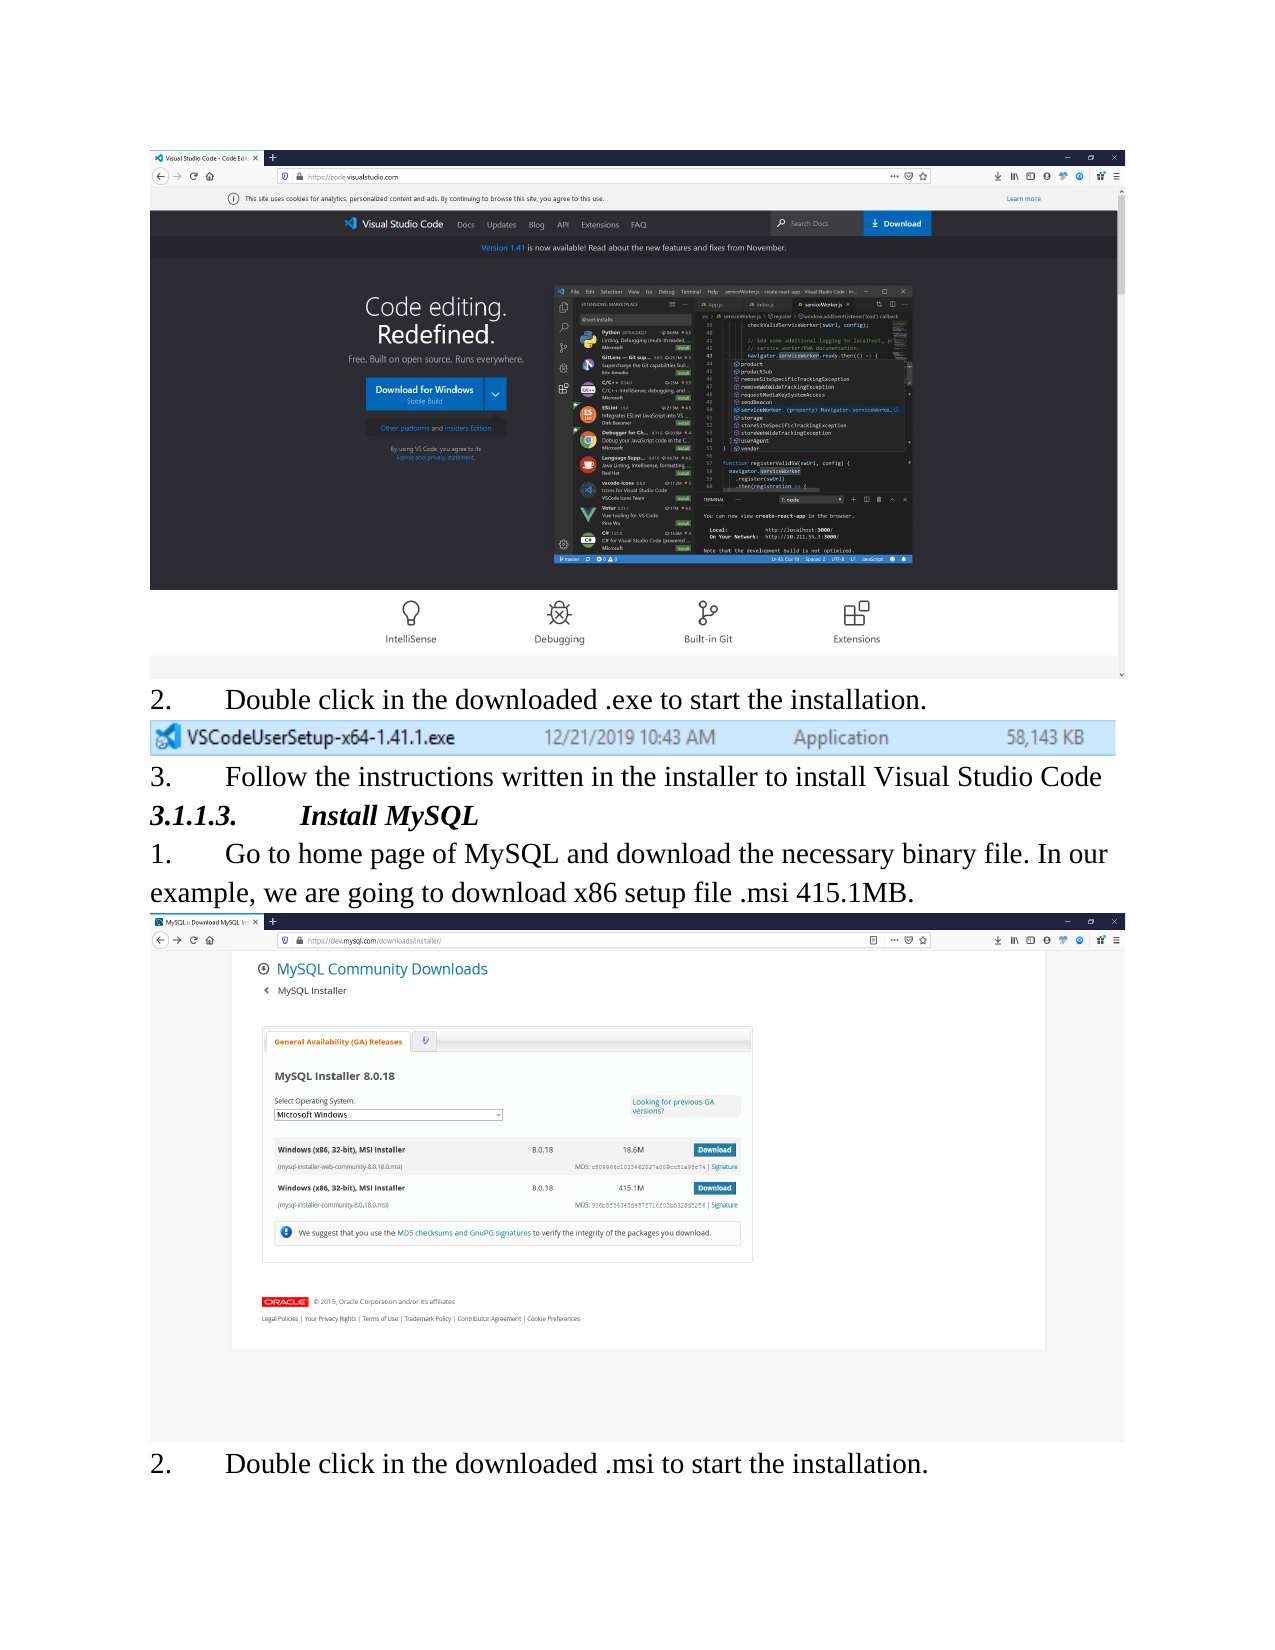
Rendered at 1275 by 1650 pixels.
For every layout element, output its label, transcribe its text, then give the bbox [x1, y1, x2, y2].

list Go to home page of MySQL and download the necessary binary file. In our example, we are going to download x86 setup file .msi 415.1MB. [150, 836, 1125, 908]
list Follow the instructions written in the installer to install Visual Studio Code [150, 759, 1125, 793]
picture [150, 150, 1125, 679]
picture [150, 720, 1116, 756]
picture [150, 913, 1125, 1442]
list Double click in the downloaded .msi to start the installation. [150, 1446, 1125, 1479]
list Install MySQL [150, 798, 1125, 831]
list Double click in the downloaded .exe to start the installation. [150, 682, 1125, 716]
